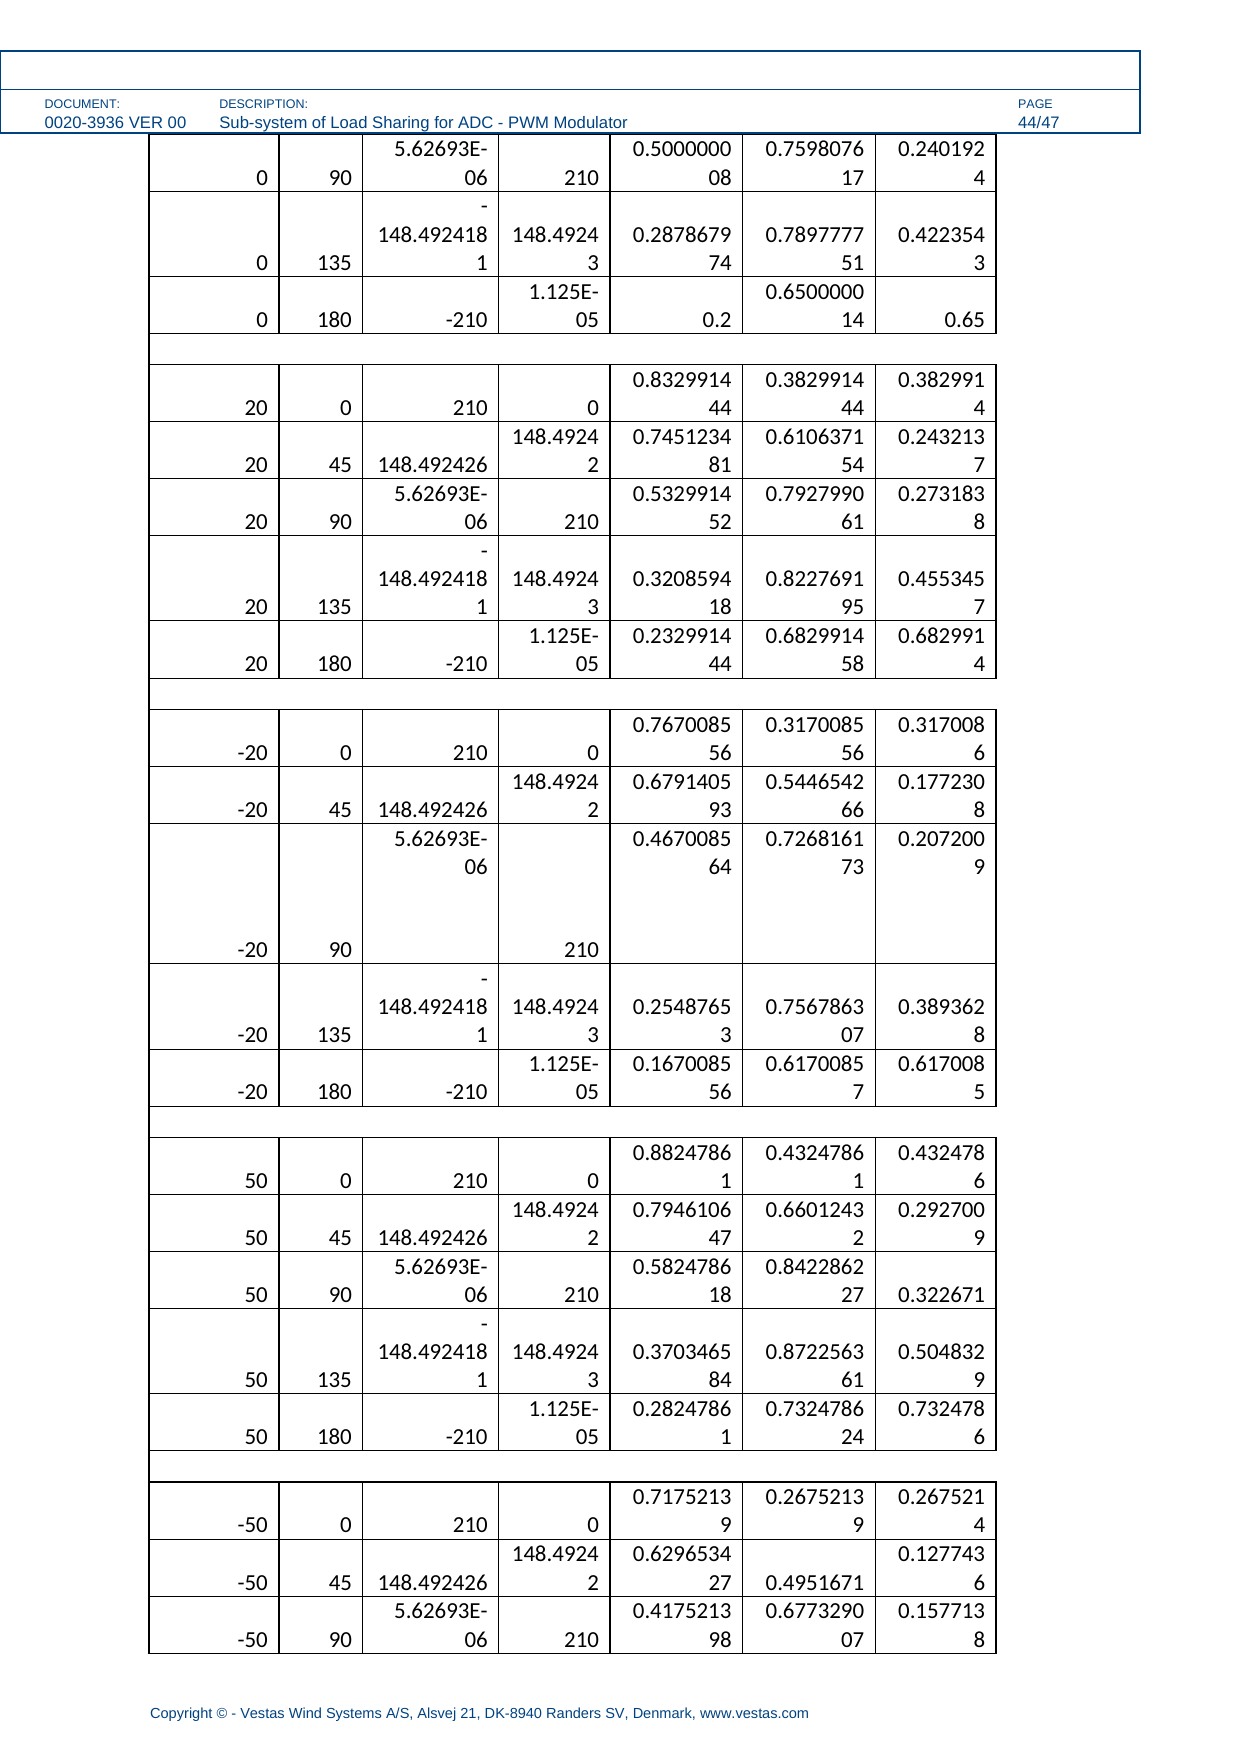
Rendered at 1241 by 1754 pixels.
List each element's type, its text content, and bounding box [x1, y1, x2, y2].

table_cell 5.62693E-06 [363, 479, 498, 535]
table_cell -210 [363, 621, 498, 677]
table_cell 0.745123481 [611, 422, 742, 478]
table_cell 0.872256361 [743, 1309, 875, 1393]
table_cell 0.4951671 [743, 1540, 875, 1596]
table_cell -148.4924181 [363, 192, 498, 276]
table_cell -148.4924181 [363, 1309, 498, 1393]
table_cell 0.842286227 [743, 1252, 875, 1308]
table_cell 45 [280, 1195, 362, 1251]
table_cell 180 [280, 1050, 362, 1106]
table_cell -210 [363, 277, 498, 333]
table_cell 135 [280, 964, 362, 1048]
table_cell 0 [499, 710, 609, 766]
table_cell 20 [150, 422, 278, 478]
table_cell 148.49242 [499, 767, 609, 823]
table_cell 0.65 [876, 277, 995, 333]
table_cell 0.71752139 [611, 1483, 742, 1538]
table_cell 135 [280, 192, 362, 276]
table_cell 0.6829914 [876, 621, 995, 677]
table_cell 50 [150, 1394, 278, 1450]
table_cell 0.317008556 [743, 710, 875, 766]
table_cell 0.532991452 [611, 479, 742, 535]
table_cell 0.6170085 [876, 1050, 995, 1106]
table_cell -210 [363, 1394, 498, 1450]
table_cell 180 [280, 621, 362, 677]
table_cell 0.467008564 [611, 824, 742, 963]
table_cell 0 [499, 1483, 609, 1538]
table_cell 0.544654266 [743, 767, 875, 823]
table_cell -50 [150, 1540, 278, 1596]
table_cell 0 [280, 1138, 362, 1194]
table_cell 0 [280, 365, 362, 421]
table_cell -210 [363, 1050, 498, 1106]
table_cell 1.125E-05 [499, 277, 609, 333]
table_cell [150, 679, 996, 709]
table_cell 0.28247861 [611, 1394, 742, 1450]
table_cell 0.2432137 [876, 422, 995, 478]
table_cell 0 [150, 277, 278, 333]
table_cell -50 [150, 1483, 278, 1538]
table_cell 210 [363, 1483, 498, 1538]
table_cell 0.26752139 [743, 1483, 875, 1538]
table_cell 0.3893628 [876, 964, 995, 1048]
table_cell 0.88247861 [611, 1138, 742, 1194]
table_cell 0.610637154 [743, 422, 875, 478]
table_cell 0 [499, 365, 609, 421]
table_cell 135 [280, 536, 362, 620]
table_cell -20 [150, 767, 278, 823]
table_cell 210 [499, 824, 609, 963]
table_cell 0 [280, 1483, 362, 1538]
table_cell 148.492426 [363, 1195, 498, 1251]
table_cell 180 [280, 277, 362, 333]
table_cell [150, 1451, 996, 1481]
table_cell 5.62693E-06 [363, 824, 498, 963]
table_cell 50 [150, 1195, 278, 1251]
table_cell 45 [280, 767, 362, 823]
table_cell 0.1772308 [876, 767, 995, 823]
table_cell 0.5048329 [876, 1309, 995, 1393]
table_cell 0.320859418 [611, 536, 742, 620]
table_cell 20 [150, 621, 278, 677]
table_cell 210 [363, 365, 498, 421]
table_cell 148.49243 [499, 964, 609, 1048]
table_cell 0.370346584 [611, 1309, 742, 1393]
table_cell 90 [280, 1252, 362, 1308]
table_cell 148.49243 [499, 192, 609, 276]
table_cell 45 [280, 422, 362, 478]
table_cell 210 [499, 479, 609, 535]
table_cell 148.49243 [499, 536, 609, 620]
table_cell 0.759807617 [743, 135, 875, 191]
table_cell 0.2731838 [876, 479, 995, 535]
table_cell 0.726816173 [743, 824, 875, 963]
table_cell 0.25487653 [611, 964, 742, 1048]
table_cell -20 [150, 1050, 278, 1106]
table_cell 0.417521398 [611, 1597, 742, 1653]
table_cell 148.49242 [499, 1195, 609, 1251]
table_cell 148.49242 [499, 1540, 609, 1596]
table_cell 0.2072009 [876, 824, 995, 963]
table_cell -50 [150, 1597, 278, 1653]
table_cell 0.582478618 [611, 1252, 742, 1308]
table_cell 210 [499, 1597, 609, 1653]
table_cell 0.2 [611, 277, 742, 333]
table_cell 0.3829914 [876, 365, 995, 421]
table_cell 1.125E-05 [499, 1050, 609, 1106]
table_cell 0.650000014 [743, 277, 875, 333]
table_cell 0.682991458 [743, 621, 875, 677]
table_cell 0.287867974 [611, 192, 742, 276]
table_cell 0.7324786 [876, 1394, 995, 1450]
table_cell 20 [150, 479, 278, 535]
table_cell 0.789777751 [743, 192, 875, 276]
table_cell 0.66012432 [743, 1195, 875, 1251]
table_cell 0.2927009 [876, 1195, 995, 1251]
table_cell 90 [280, 479, 362, 535]
table_cell 0.792799061 [743, 479, 875, 535]
table_cell -20 [150, 710, 278, 766]
table_cell 0.167008556 [611, 1050, 742, 1106]
table_cell 0.4324786 [876, 1138, 995, 1194]
table_cell 0.756786307 [743, 964, 875, 1048]
table_cell 210 [363, 710, 498, 766]
table_cell 180 [280, 1394, 362, 1450]
table_cell 20 [150, 365, 278, 421]
table_cell 0.2401924 [876, 135, 995, 191]
table_cell 0.232991444 [611, 621, 742, 677]
table_cell 0 [499, 1138, 609, 1194]
table_cell 0.794610647 [611, 1195, 742, 1251]
table_cell 0.1577138 [876, 1597, 995, 1653]
table_cell 5.62693E-06 [363, 1597, 498, 1653]
table_cell 210 [363, 1138, 498, 1194]
table_cell 0.3170086 [876, 710, 995, 766]
table_cell 0.767008556 [611, 710, 742, 766]
table_cell 210 [499, 135, 609, 191]
table_cell 0.822769195 [743, 536, 875, 620]
table_cell [150, 1107, 996, 1137]
table_cell 210 [499, 1252, 609, 1308]
table_cell 1.125E-05 [499, 621, 609, 677]
table_cell 1.125E-05 [499, 1394, 609, 1450]
table_cell 135 [280, 1309, 362, 1393]
table_cell 148.492426 [363, 422, 498, 478]
table_cell 0.629653427 [611, 1540, 742, 1596]
table_cell 0.322671 [876, 1252, 995, 1308]
table_cell 90 [280, 1597, 362, 1653]
table_cell 0.43247861 [743, 1138, 875, 1194]
table_cell 20 [150, 536, 278, 620]
table_cell 0.500000008 [611, 135, 742, 191]
table_cell 50 [150, 1138, 278, 1194]
table_cell 0.4223543 [876, 192, 995, 276]
table_cell 148.492426 [363, 1540, 498, 1596]
table_cell -148.4924181 [363, 964, 498, 1048]
table_cell 0.382991444 [743, 365, 875, 421]
table_cell 0 [280, 710, 362, 766]
table_cell 148.49242 [499, 422, 609, 478]
table_cell 90 [280, 135, 362, 191]
table_cell 0.61700857 [743, 1050, 875, 1106]
table_cell 0.679140593 [611, 767, 742, 823]
table_cell 0.832991444 [611, 365, 742, 421]
table_cell 50 [150, 1252, 278, 1308]
table_cell 0.732478624 [743, 1394, 875, 1450]
table_cell -20 [150, 964, 278, 1048]
table_cell 0.4553457 [876, 536, 995, 620]
table_cell 0 [150, 135, 278, 191]
table_cell 45 [280, 1540, 362, 1596]
table_cell [150, 334, 996, 364]
table_cell 148.49243 [499, 1309, 609, 1393]
table_cell 148.492426 [363, 767, 498, 823]
table_cell 5.62693E-06 [363, 135, 498, 191]
table_cell 0.677329007 [743, 1597, 875, 1653]
table_cell 0.1277436 [876, 1540, 995, 1596]
table_cell 5.62693E-06 [363, 1252, 498, 1308]
table_cell -20 [150, 824, 278, 963]
table_cell 90 [280, 824, 362, 963]
table_cell 0.2675214 [876, 1483, 995, 1538]
table_cell 50 [150, 1309, 278, 1393]
table_cell -148.4924181 [363, 536, 498, 620]
table_cell 0 [150, 192, 278, 276]
